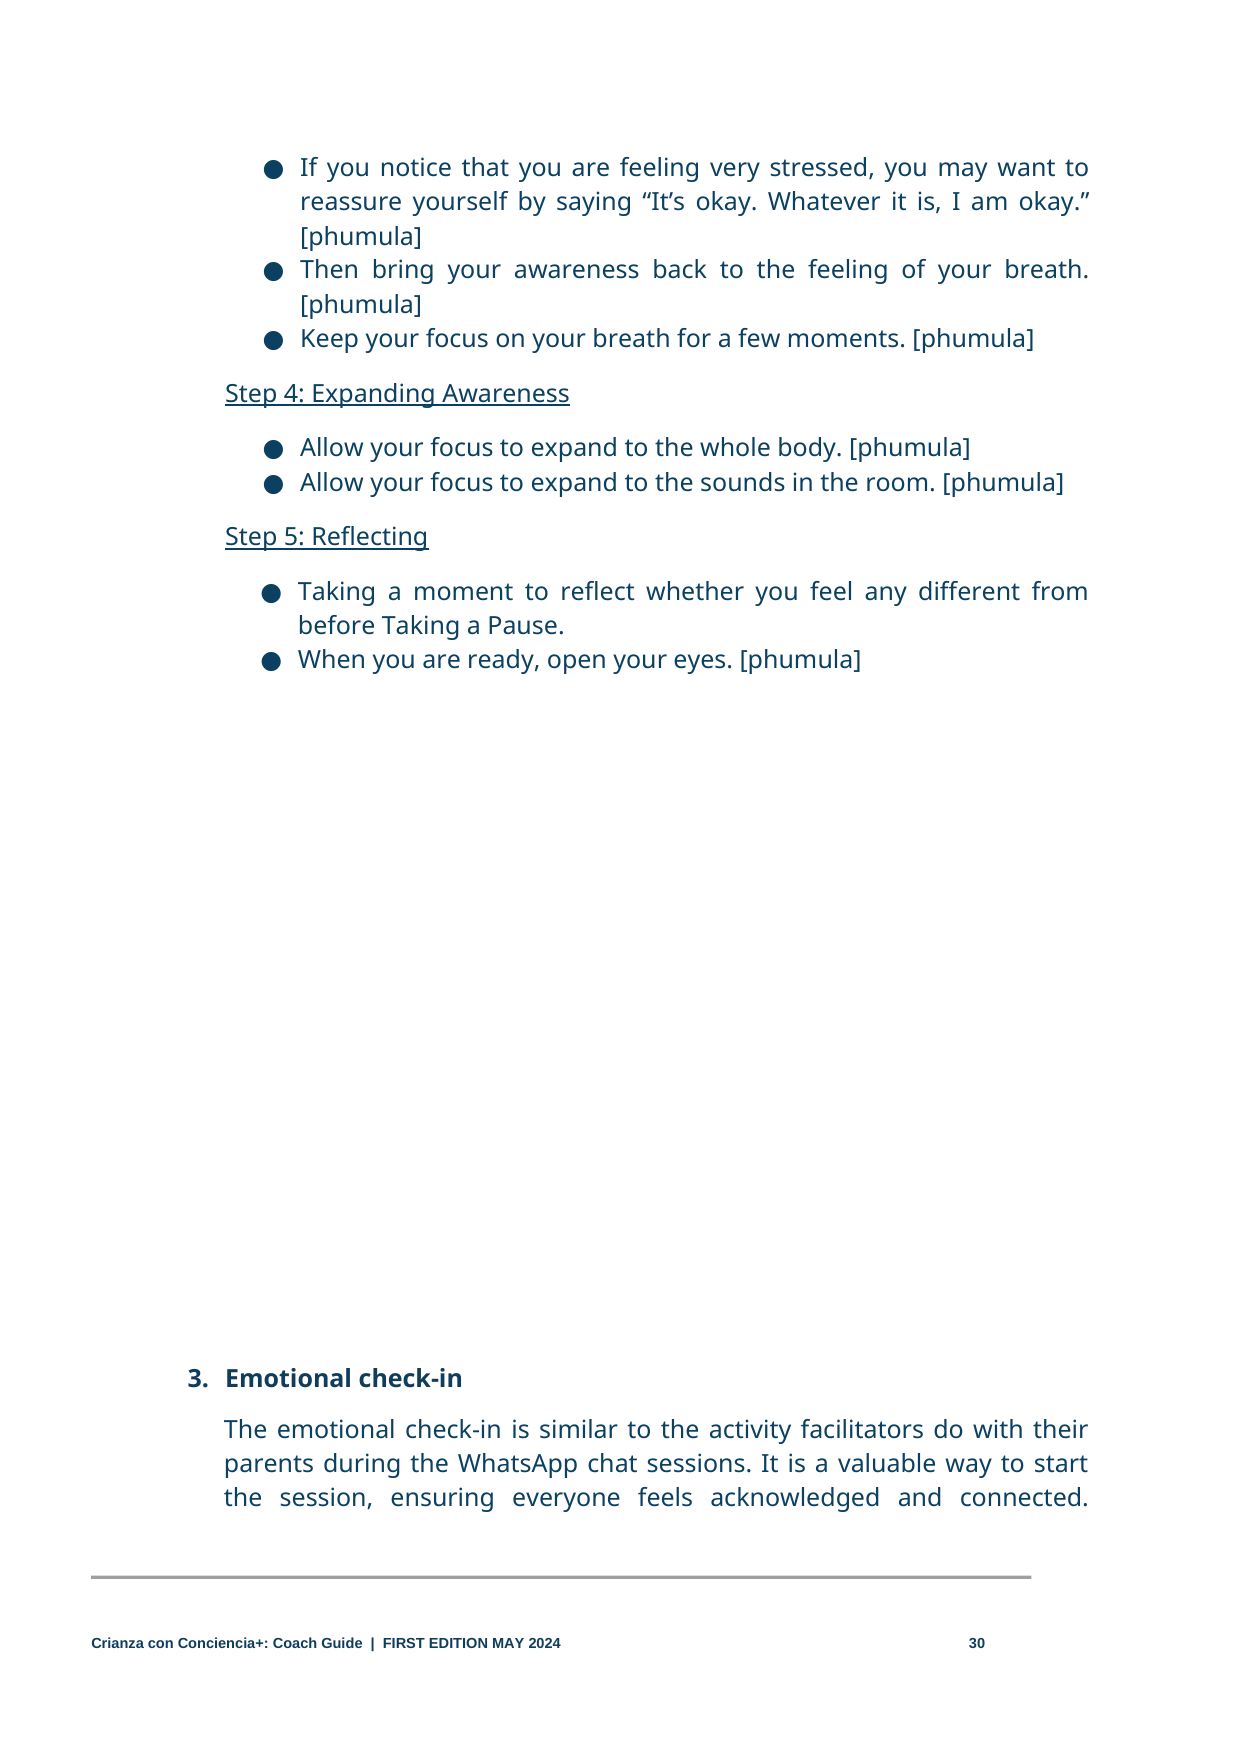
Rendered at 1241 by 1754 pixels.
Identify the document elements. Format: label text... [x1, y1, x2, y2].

subtitle Emotional check-in [187, 1361, 1090, 1394]
list Allow your focus to expand to the sounds in the room. [phumula] [262, 464, 1090, 498]
list When you are ready, open your eyes. [phumula] [260, 642, 1090, 676]
list Taking a moment to reflect whether you feel any different from before Taking a Pause. [260, 574, 1090, 642]
list Then bring your awareness back to the feeling of your breath. [phumula] [262, 252, 1090, 320]
list If you notice that you are feeling very stressed, you may want to reassure yourself by saying “It’s okay. Whatever it is, I am okay.” [phumula] [262, 150, 1090, 252]
text Step 4: Expanding Awareness [225, 375, 1090, 409]
text Step 5: Reflecting [225, 519, 1090, 553]
list Allow your focus to expand to the whole body. [phumula] [262, 430, 1090, 464]
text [224, 1412, 1090, 1514]
list Keep your focus on your breath for a few moments. [phumula] [262, 320, 1090, 354]
